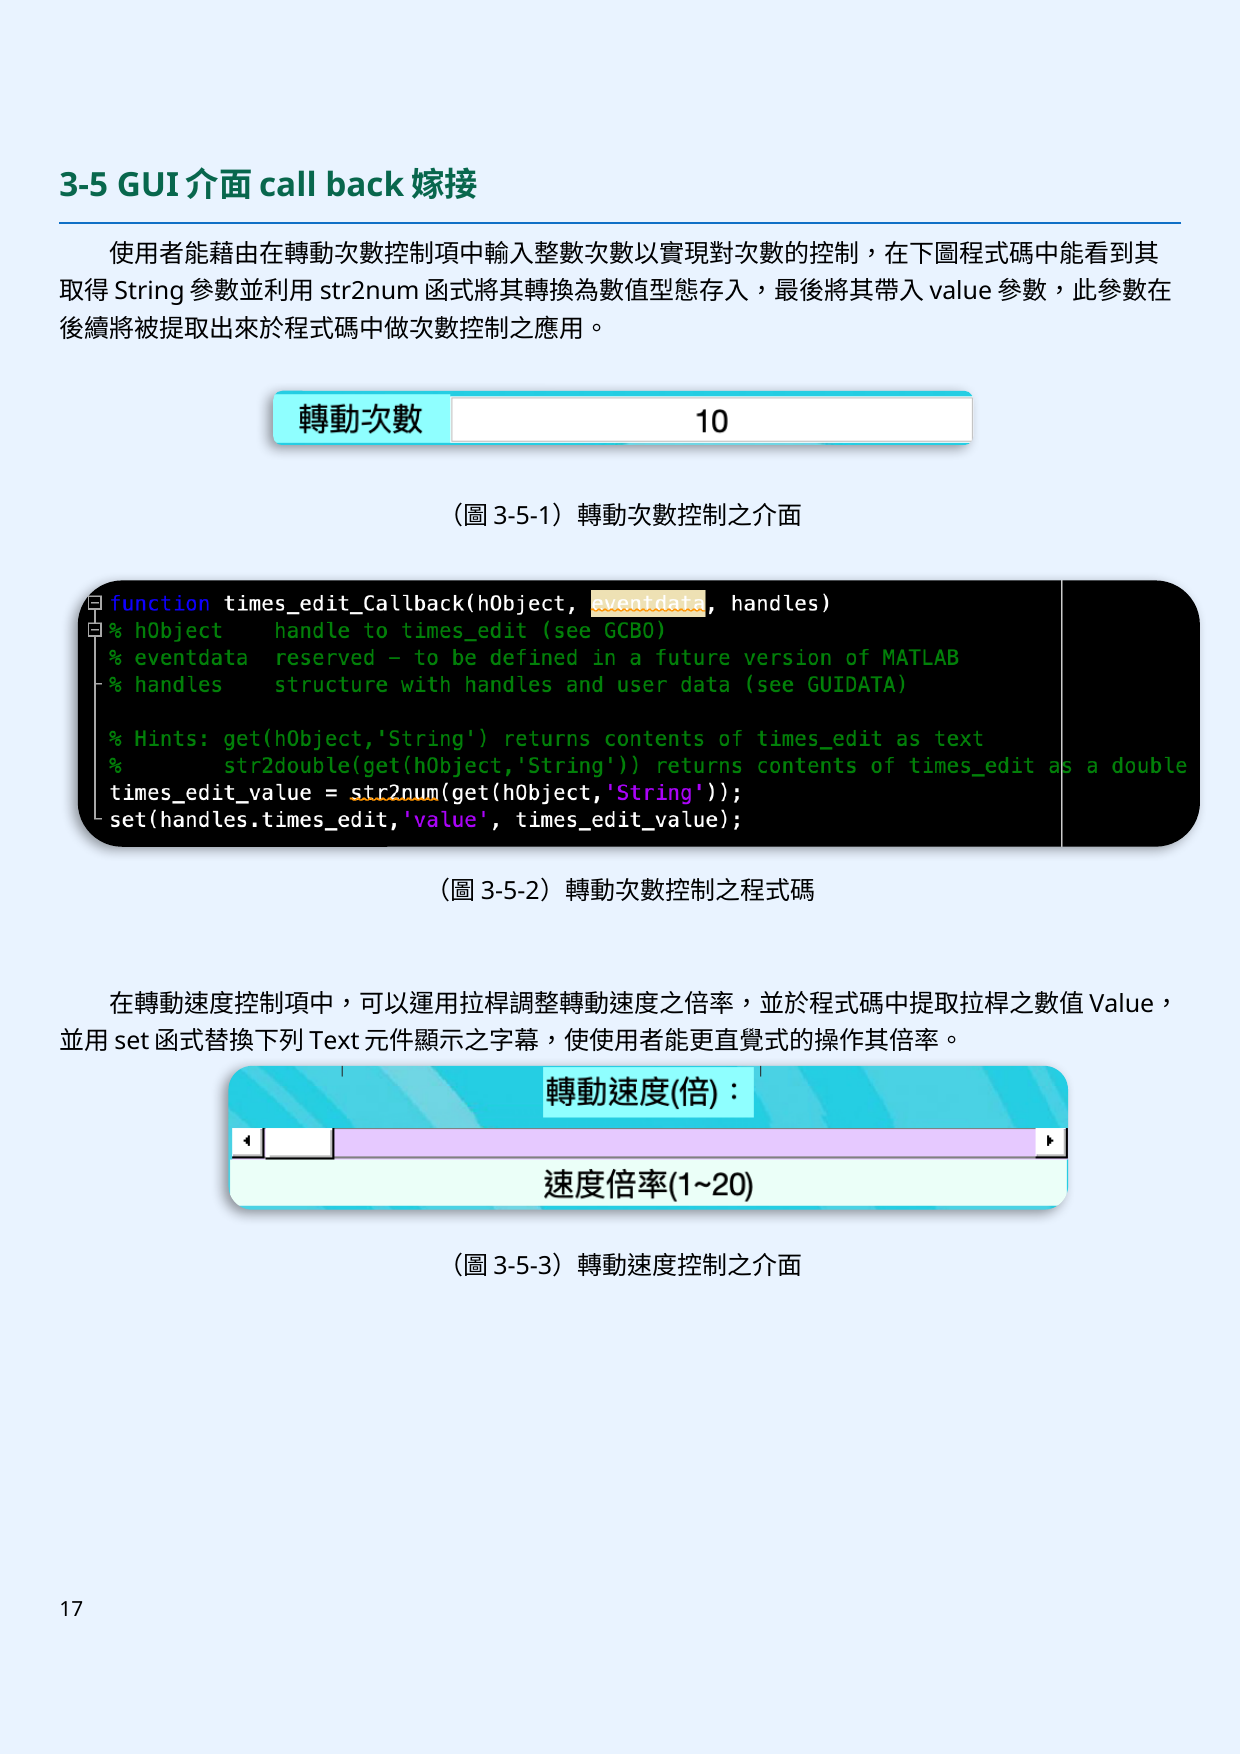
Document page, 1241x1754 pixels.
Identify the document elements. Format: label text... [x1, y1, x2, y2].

picture [77, 580, 1200, 847]
text 使用者能藉由在轉動次數控制項中輸入整數次數以實現對次數的控制，在下圖程式碼中能看到其取得String參數並利用str2num函式將其轉換為數值型態存入，最後將其帶入value參數，此參數在後續將被提取出來於程式碼中做次數控制之應用。 [59, 232, 1181, 345]
picture [273, 390, 974, 445]
picture [228, 1065, 1069, 1210]
text 在轉動速度控制項中，可以運用拉桿調整轉動速度之倍率，並於程式碼中提取拉桿之數值Value，並用set函式替換下列Text元件顯示之字幕，使使用者能更直覺式的操作其倍率。 [59, 982, 1181, 1057]
subtitle 3-5 GUI介面call back嫁接 [59, 145, 1181, 222]
text （圖3-5-1）轉動次數控制之介面 [59, 495, 1181, 532]
text （圖3-5-2）轉動次數控制之程式碼 [59, 870, 1181, 907]
text （圖3-5-3）轉動速度控制之介面 [59, 1245, 1181, 1282]
